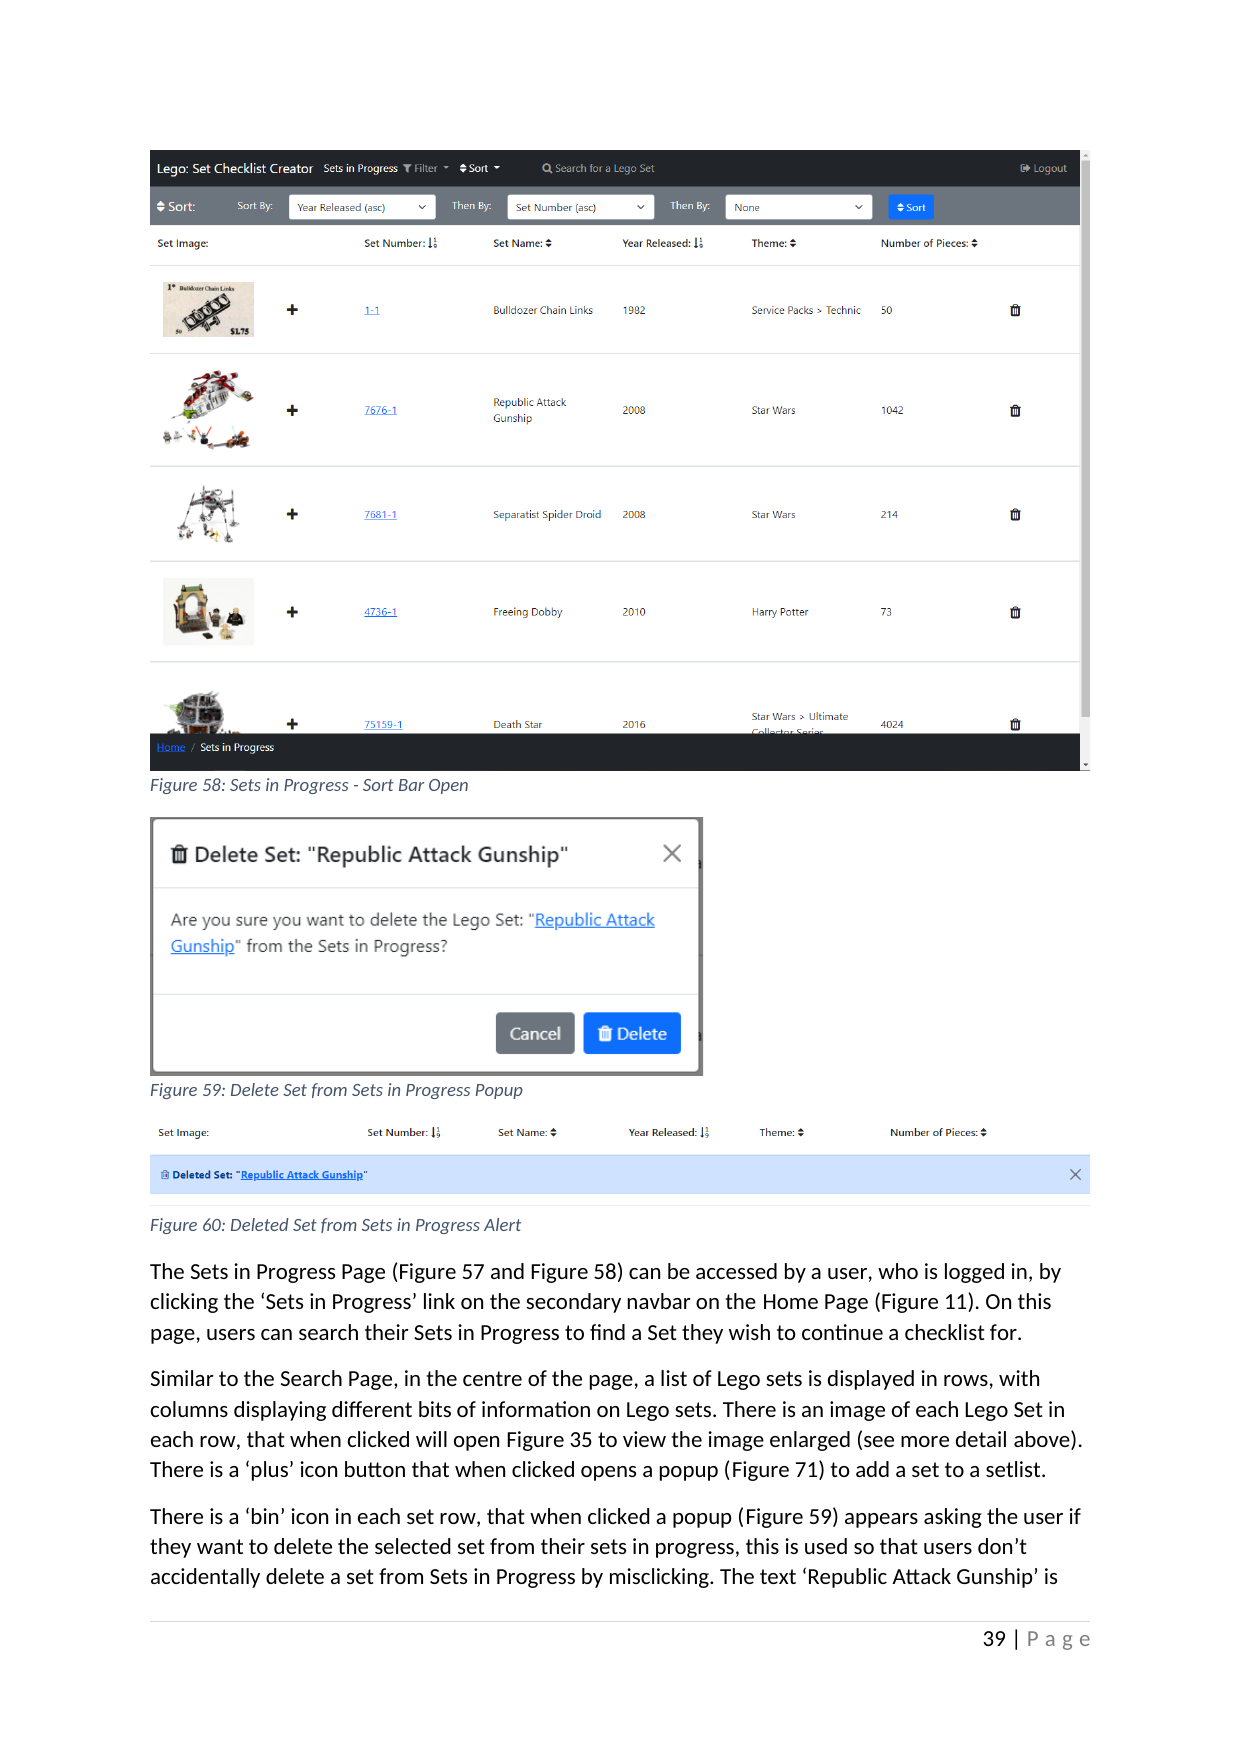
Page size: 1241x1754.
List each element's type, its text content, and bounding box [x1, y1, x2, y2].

text The Sets in Progress Page (Figure 57 and Figure 58) can be accessed by a user, who is logged in, by clicking the ‘Sets in Progress’ link on the secondary navbar on the Home Page (Figure 11). On this page, users can search their Sets in Progress to find a Set they wish to continue a checklist for. [150, 1257, 1090, 1346]
text Similar to the Search Page, in the centre of the page, a list of Lego sets is displayed in rows, with columns displaying different bits of information on Lego sets. There is an image of each Lego Set in each row, that when clicked will open Figure 35 to view the image enlarged (see more detail above). There is a ‘plus’ icon button that when clicked opens a popup (Figure 71) to add a set to a setlist. [150, 1364, 1090, 1483]
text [150, 1502, 1090, 1591]
picture [150, 1122, 1091, 1212]
picture [150, 150, 1091, 771]
picture [150, 817, 704, 1076]
